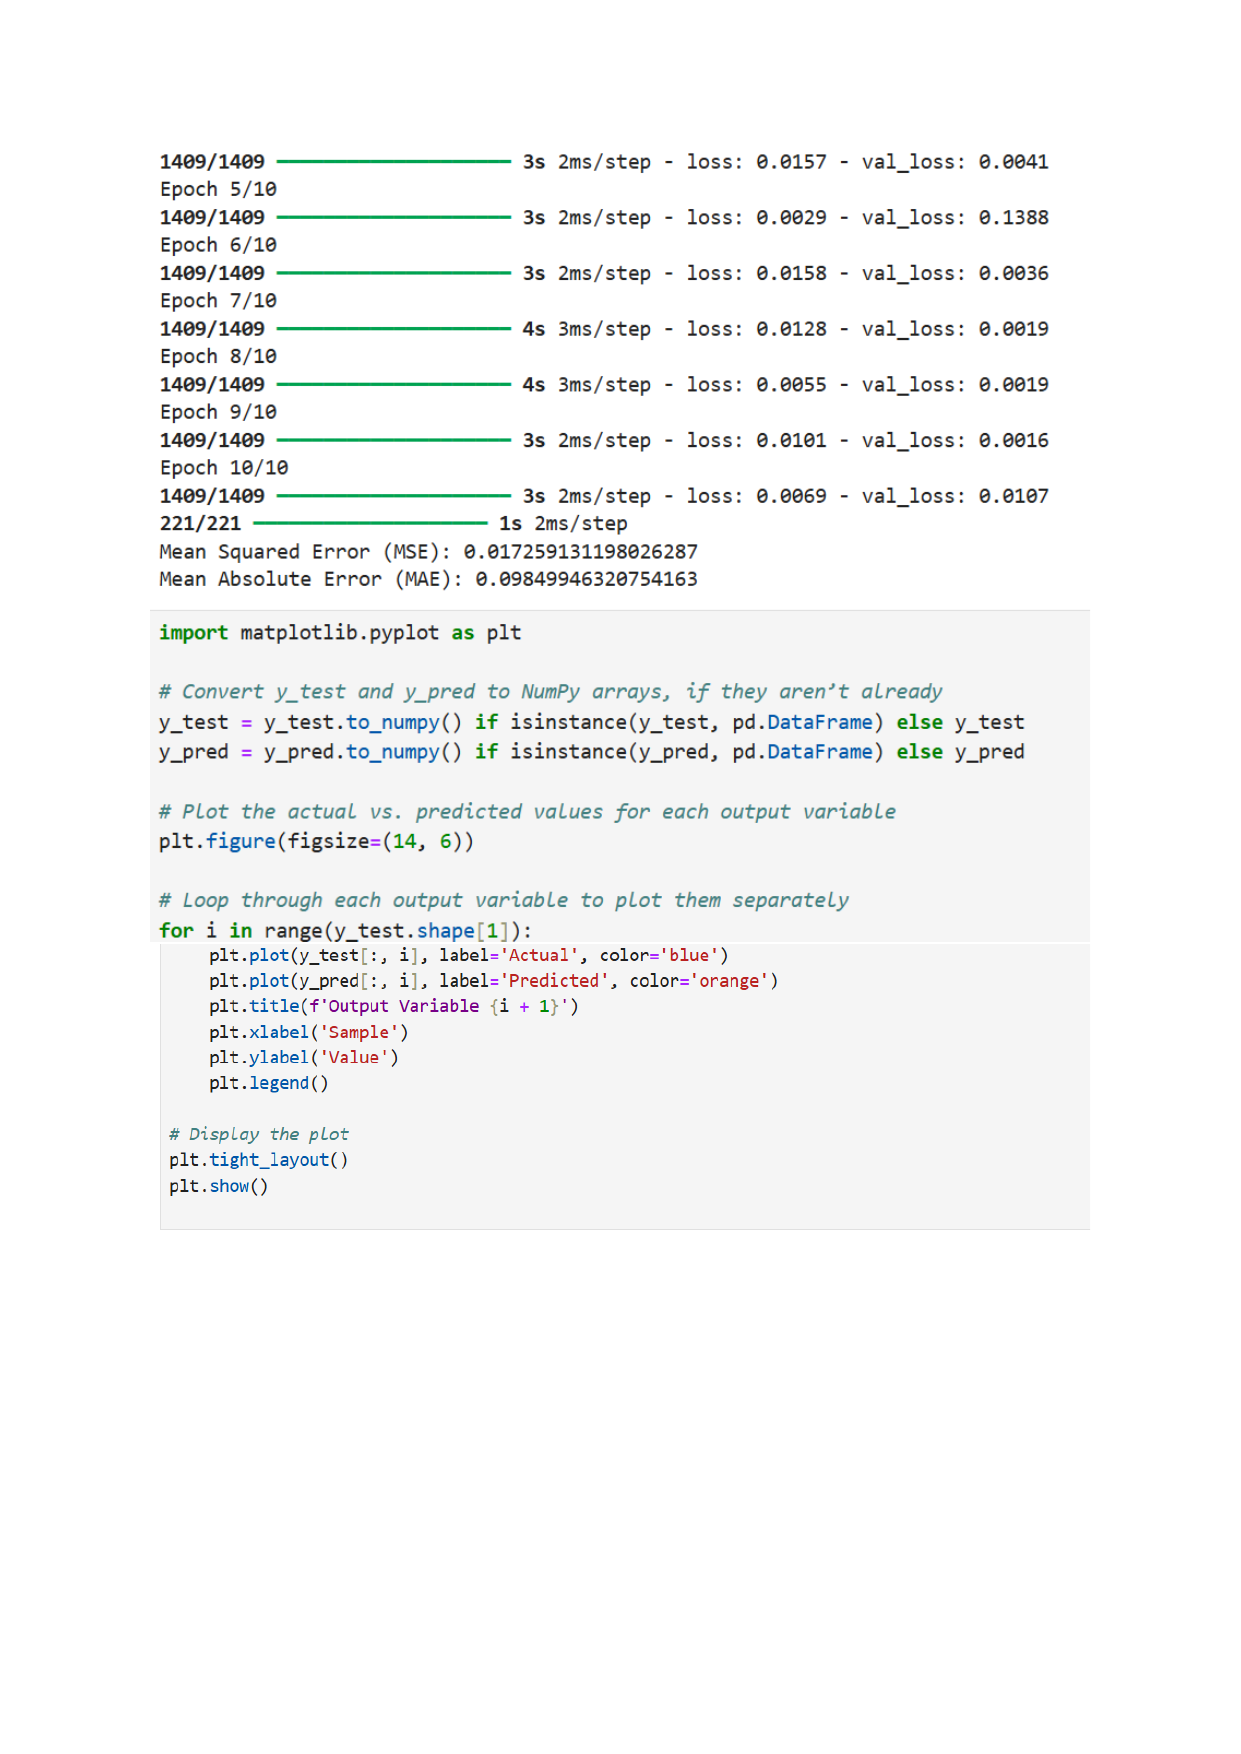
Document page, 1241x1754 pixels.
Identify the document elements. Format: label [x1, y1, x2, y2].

picture [150, 150, 1091, 942]
picture [150, 944, 1091, 1242]
